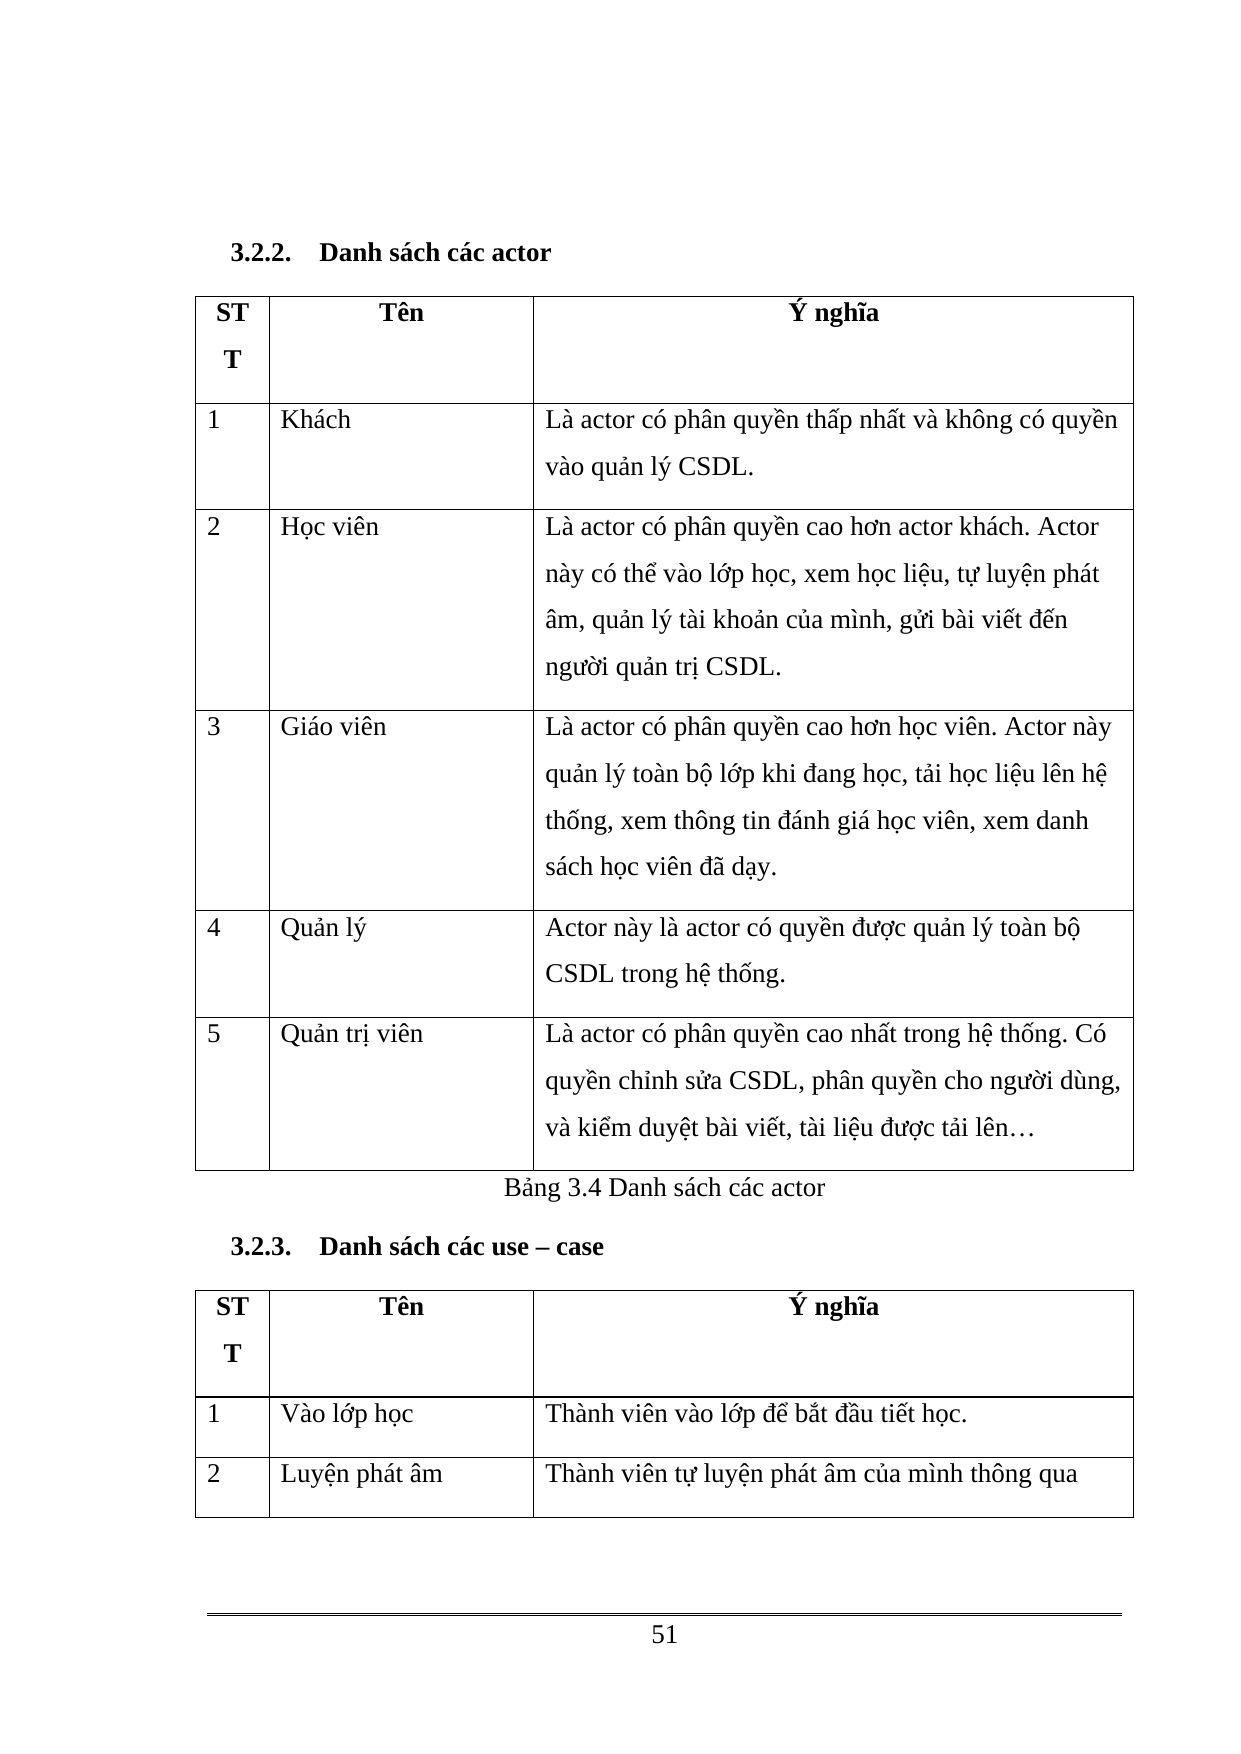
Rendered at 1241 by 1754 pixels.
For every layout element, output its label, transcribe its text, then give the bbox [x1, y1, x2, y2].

table_header STT [196, 297, 269, 402]
table_cell 1 [196, 404, 269, 509]
table_cell 4 [196, 911, 269, 1017]
table_cell Vào lớp học [270, 1398, 533, 1457]
table_cell 1 [196, 1398, 269, 1457]
table_cell 5 [196, 1018, 269, 1170]
table_header Ý nghĩa [534, 1291, 1133, 1396]
table_cell Là actor có phân quyền thấp nhất và không có quyền vào quản lý CSDL. [534, 404, 1133, 509]
table_cell Quản trị viên [270, 1018, 533, 1170]
table_cell 2 [196, 510, 269, 709]
text Bảng 3.4 Danh sách các actor [207, 1171, 1122, 1202]
table_cell Là actor có phân quyền cao hơn actor khách. Actor này có thể vào lớp học, xem học liệu, tự luyện phát âm, quản lý tài khoản của mình, gửi bài viết đến người quản trị CSDL. [534, 510, 1133, 709]
table_cell Luyện phát âm [270, 1458, 533, 1517]
table_cell Khách [270, 404, 533, 509]
table_cell 3 [196, 711, 269, 910]
table_header Tên [270, 1291, 533, 1396]
table_header Tên [270, 297, 533, 402]
table_cell Actor này là actor có quyền được quản lý toàn bộ CSDL trong hệ thống. [534, 911, 1133, 1017]
table_cell Là actor có phân quyền cao nhất trong hệ thống. Có quyền chỉnh sửa CSDL, phân quyền cho người dùng, và kiểm duyệt bài viết, tài liệu được tải lên… [534, 1018, 1133, 1170]
table_cell Là actor có phân quyền cao hơn học viên. Actor này quản lý toàn bộ lớp khi đang học, tải học liệu lên hệ thống, xem thông tin đánh giá học viên, xem danh sách học viên đã dạy. [534, 711, 1133, 910]
table_cell Thành viên vào lớp để bắt đầu tiết học. [534, 1398, 1133, 1457]
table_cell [534, 1458, 1133, 1517]
table_cell 2 [196, 1458, 269, 1517]
table_cell Quản lý [270, 911, 533, 1017]
table_cell Giáo viên [270, 711, 533, 910]
table_cell Học viên [270, 510, 533, 709]
subtitle Danh sách các actor [230, 236, 1122, 267]
subtitle Danh sách các use – case [230, 1230, 1122, 1261]
table_header STT [196, 1291, 269, 1396]
table_header Ý nghĩa [534, 297, 1133, 402]
